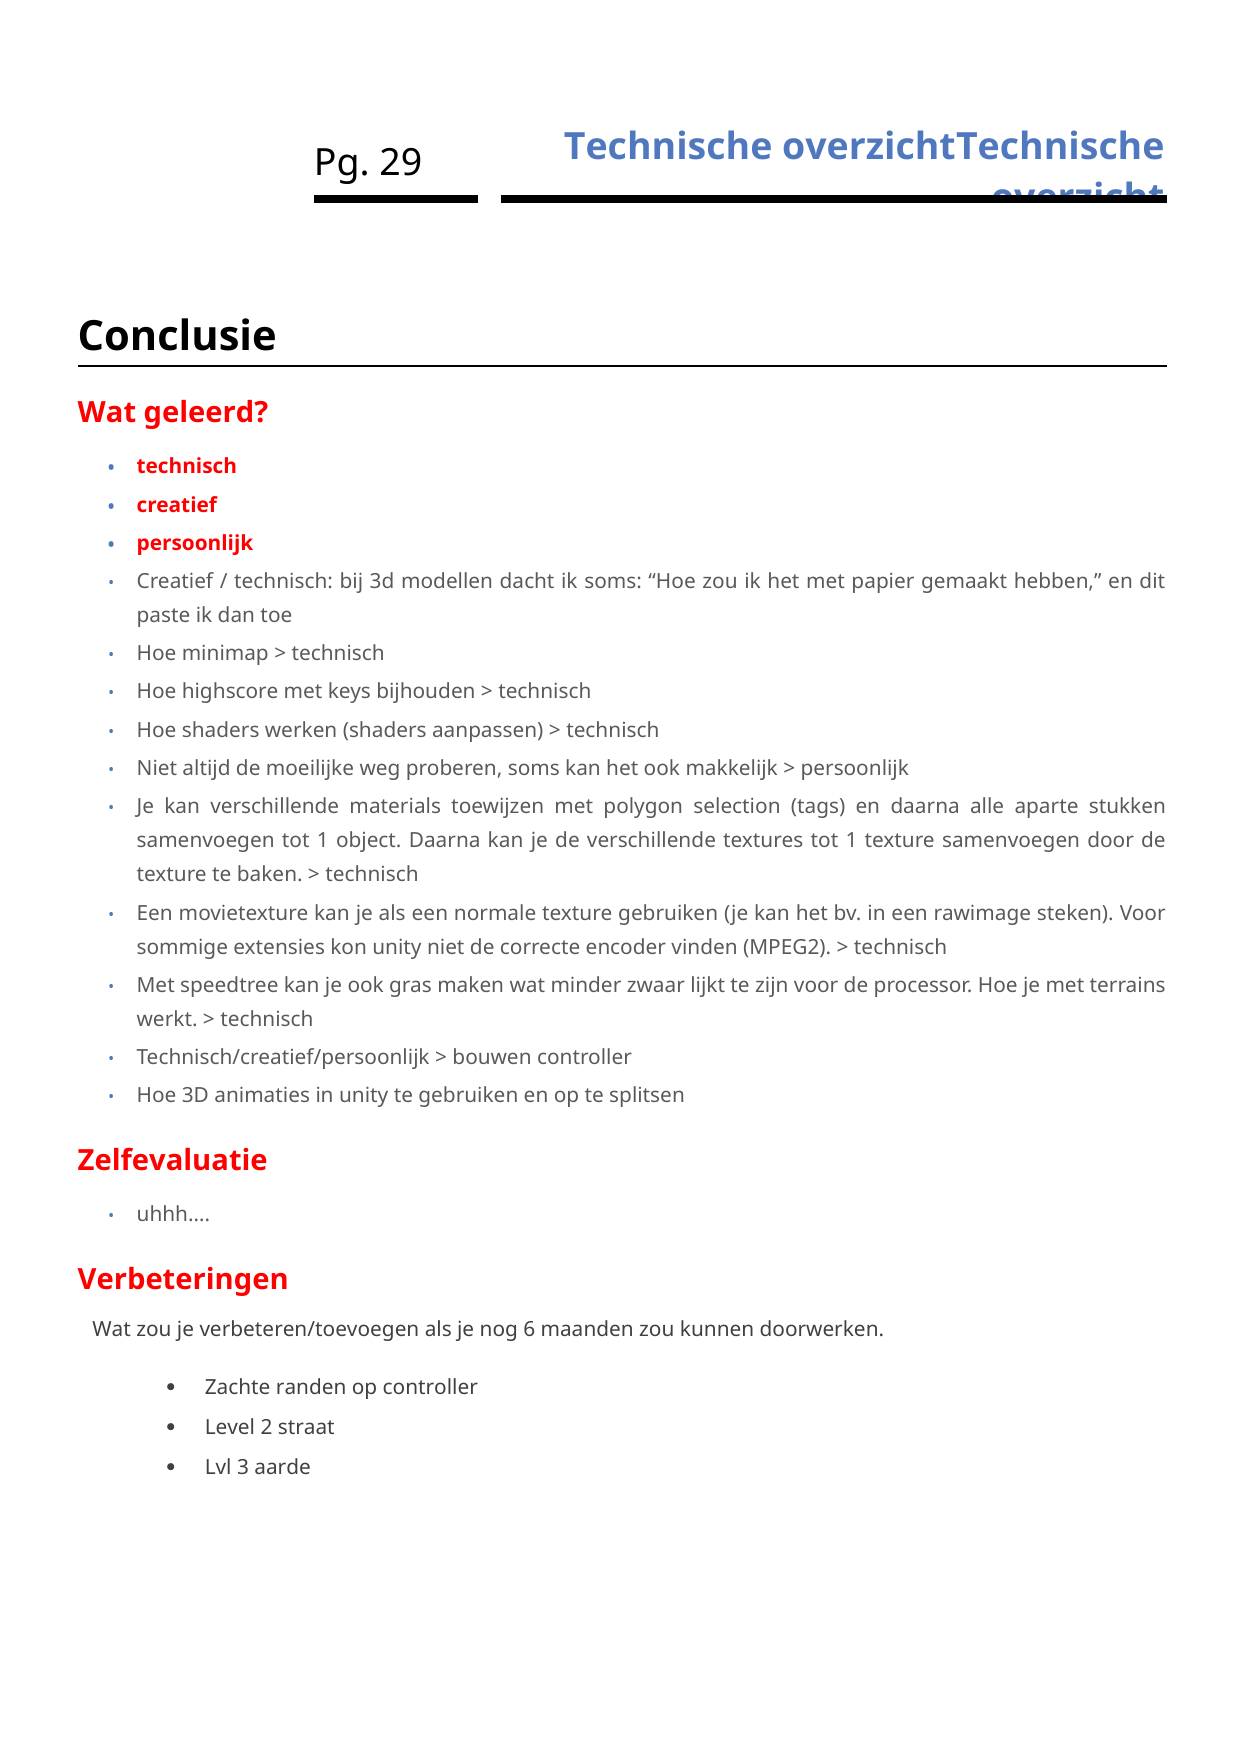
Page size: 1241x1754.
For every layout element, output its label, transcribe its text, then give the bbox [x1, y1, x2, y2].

text Creatief / technisch: bij 3d modellen dacht ik soms: “Hoe zou ik het met papier gemaakt hebben,” en dit paste ik dan toe [106, 566, 1167, 629]
text Wat geleerd? [77, 392, 1167, 431]
list Level 2 straat [167, 1412, 1167, 1441]
list Zachte randen op controller [167, 1372, 1167, 1401]
text Je kan verschillende materials toewijzen met polygon selection (tags) en daarna alle aparte stukken samenvoegen tot 1 object. Daarna kan je de verschillende textures tot 1 texture samenvoegen door de texture te baken. > technisch [106, 791, 1167, 888]
text Wat zou je verbeteren/toevoegen als je nog 6 maanden zou kunnen doorwerken. [92, 1314, 1167, 1342]
text Hoe minimap > technisch [106, 638, 1167, 667]
text persoonlijk [106, 528, 1167, 556]
list creatief [106, 490, 1167, 518]
text Een movietexture kan je als een normale texture gebruiken (je kan het bv. in een rawimage steken). Voor sommige extensies kon unity niet de correcte encoder vinden (MPEG2). > technisch [106, 898, 1167, 960]
text Hoe shaders werken (shaders aanpassen) > technisch [106, 715, 1167, 743]
text Verbeteringen [77, 1258, 1167, 1298]
text Niet altijd de moeilijke weg proberen, soms kan het ook makkelijk > persoonlijk [106, 753, 1167, 782]
text Technisch/creatief/persoonlijk > bouwen controller [106, 1042, 1167, 1071]
text Conclusie [77, 306, 1167, 367]
text Met speedtree kan je ook gras maken wat minder zwaar lijkt te zijn voor de processor. Hoe je met terrains werkt. > technisch [106, 970, 1167, 1032]
list Lvl 3 aarde [167, 1452, 1167, 1480]
text Hoe highscore met keys bijhouden > technisch [106, 677, 1167, 705]
text Zelfevaluatie [77, 1139, 1167, 1179]
text uhhh…. [106, 1199, 1167, 1228]
text Hoe 3D animaties in unity te gebruiken en op te splitsen [106, 1081, 1167, 1109]
text technisch [106, 451, 1167, 480]
